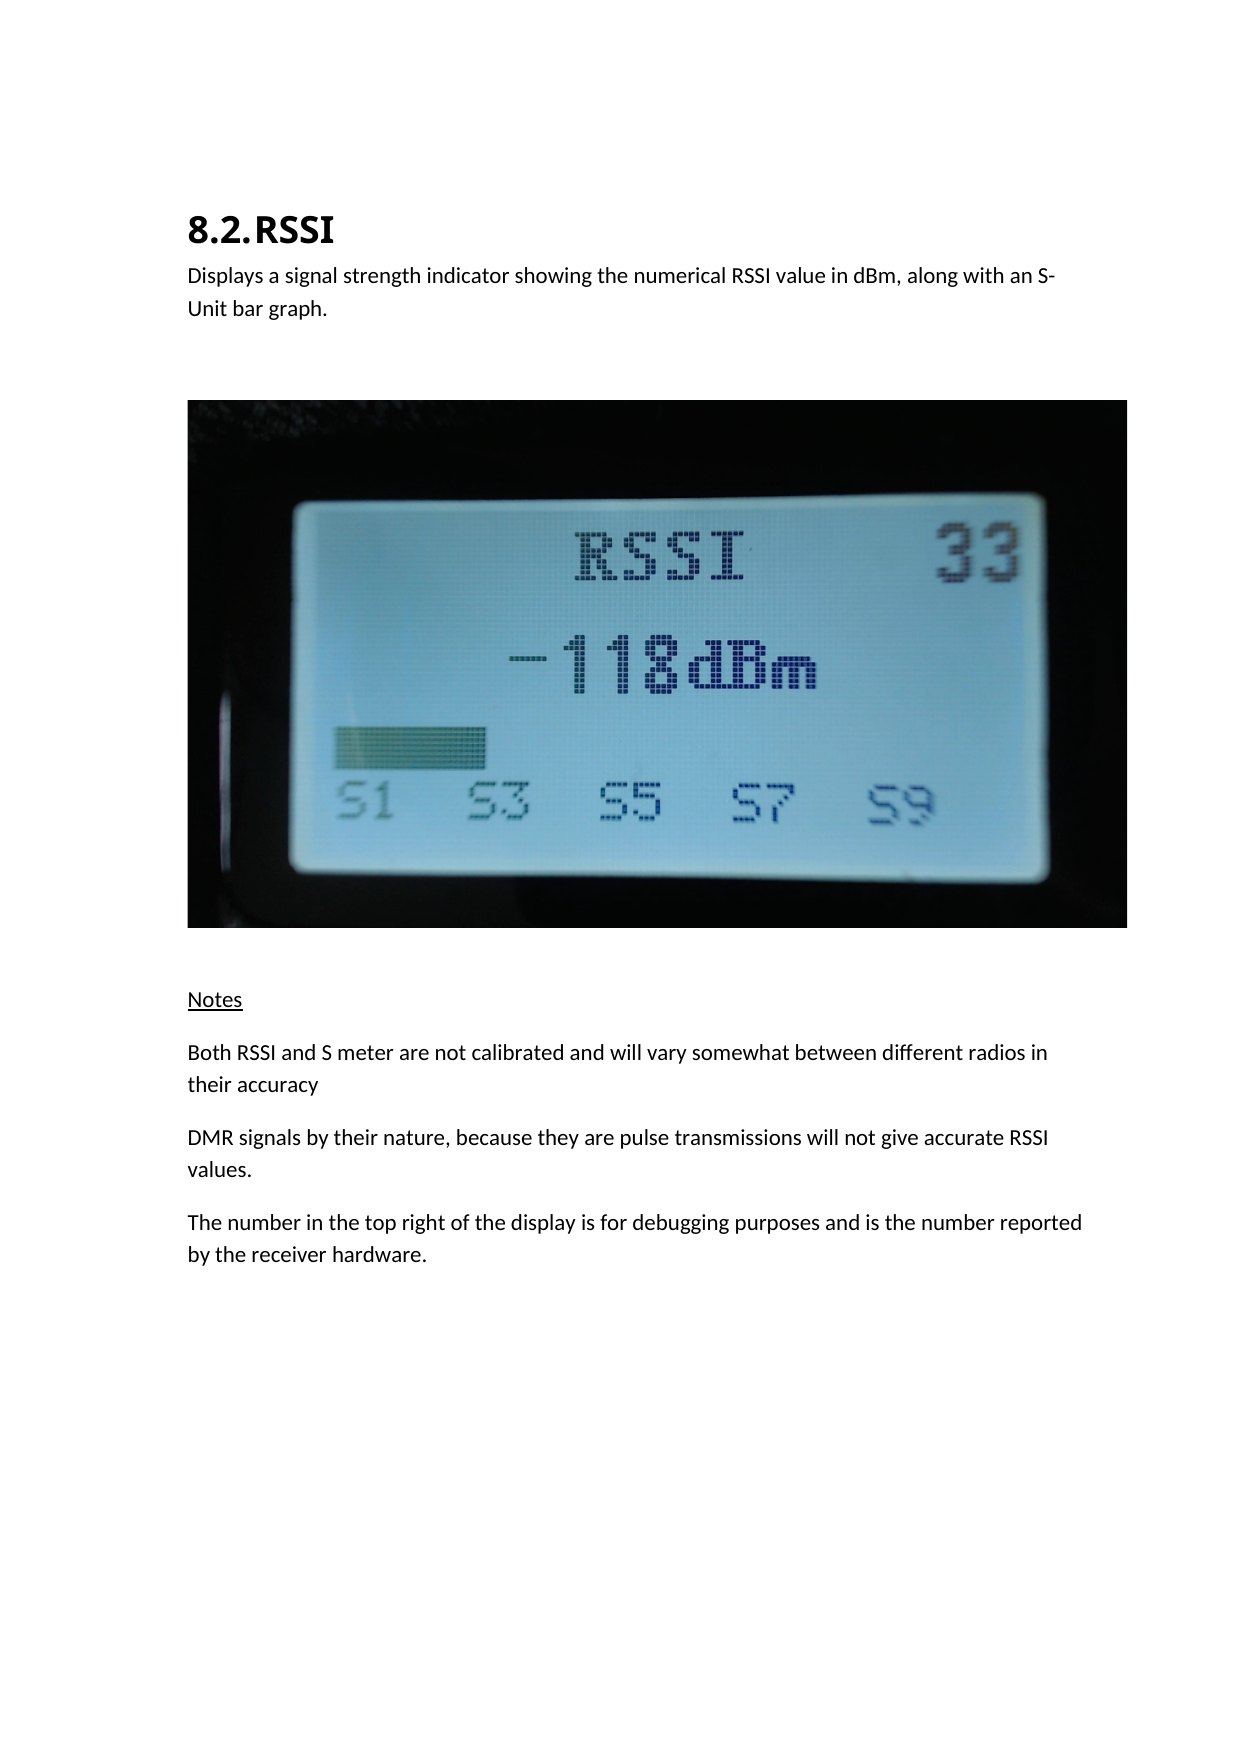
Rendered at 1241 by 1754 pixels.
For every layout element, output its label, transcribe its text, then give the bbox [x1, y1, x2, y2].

text Notes [187, 985, 1090, 1013]
text Both RSSI and S meter are not calibrated and will vary somewhat between different radios in their accuracy [187, 1038, 1090, 1098]
text The number in the top right of the display is for debugging purposes and is the number reported by the receiver hardware. [187, 1208, 1090, 1268]
text Displays a signal strength indicator showing the numerical RSSI value in dBm, along with an S-Unit bar graph. [187, 262, 1090, 322]
picture [187, 400, 1128, 928]
subtitle RSSI [187, 203, 1090, 254]
text DMR signals by their nature, because they are pulse transmissions will not give accurate RSSI values. [187, 1123, 1090, 1183]
